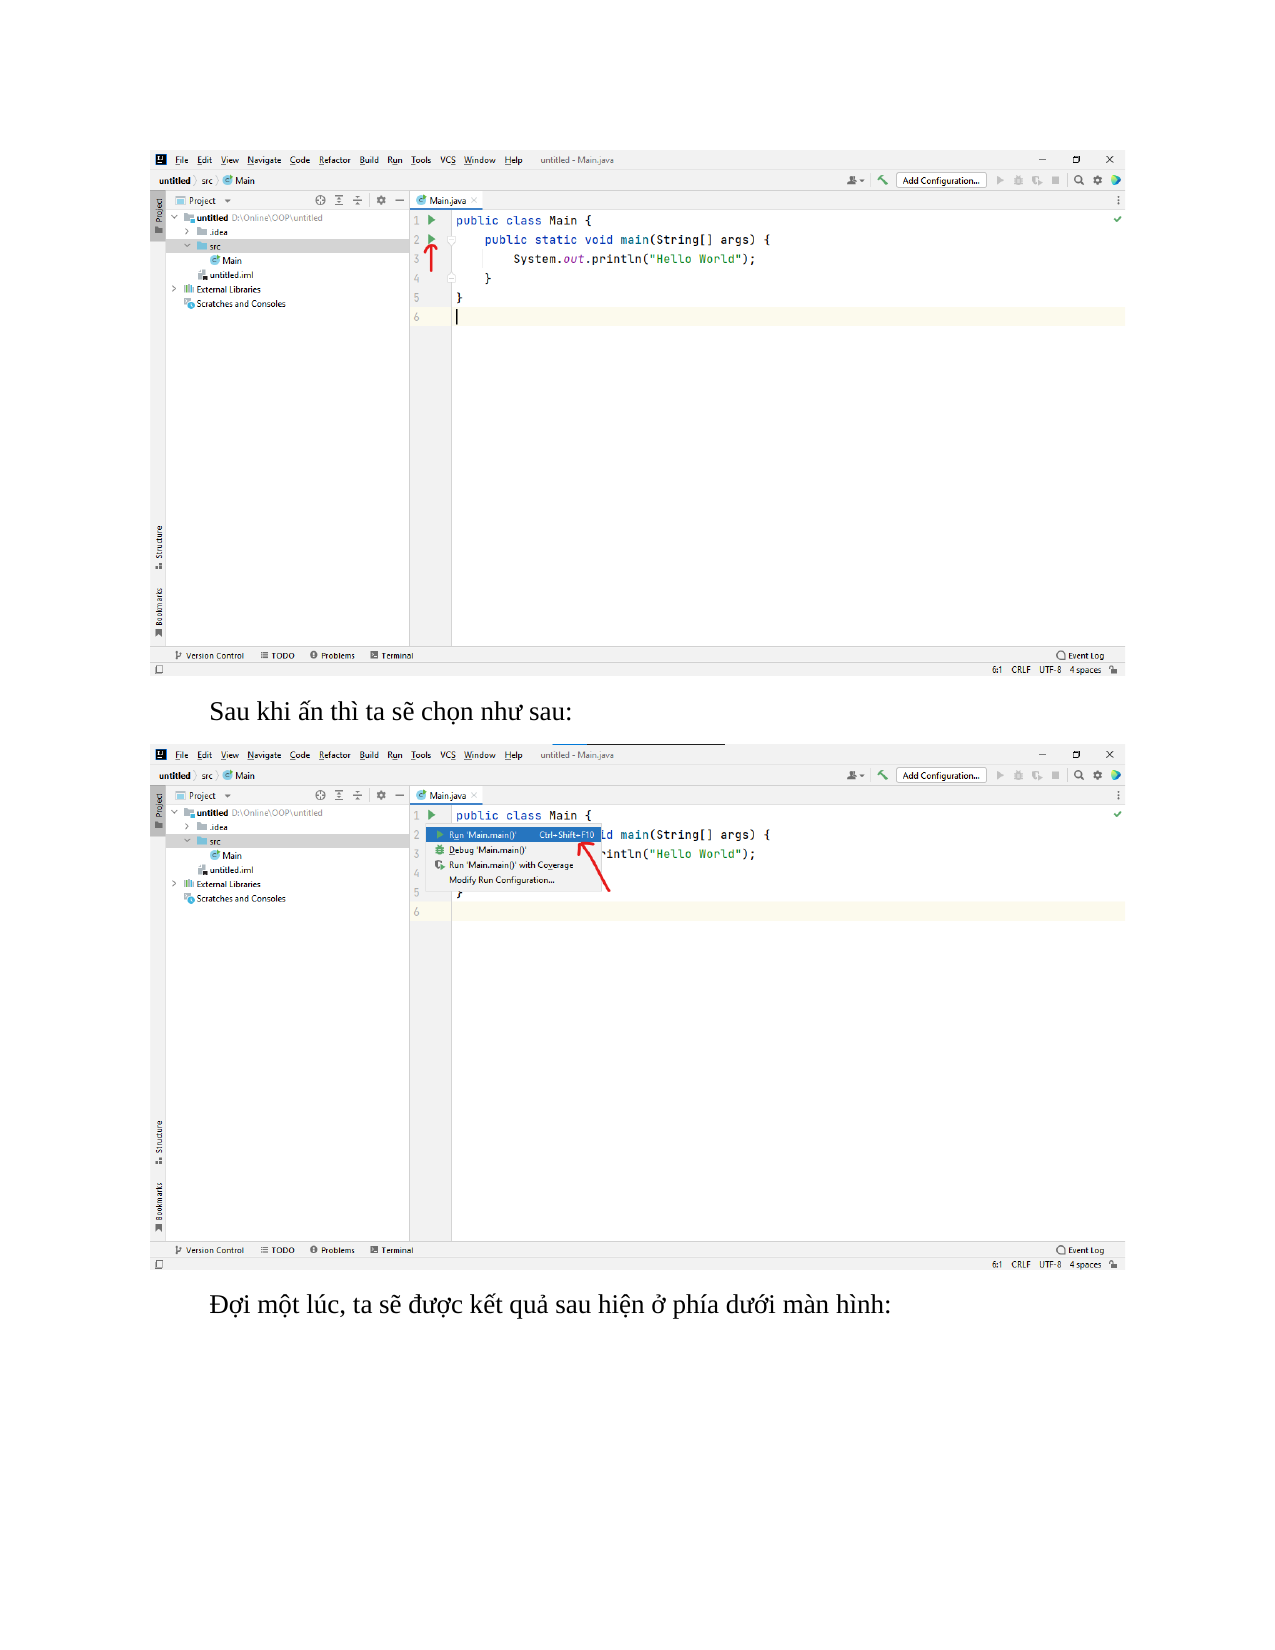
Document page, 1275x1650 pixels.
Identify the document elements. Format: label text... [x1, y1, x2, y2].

picture [150, 744, 1125, 1270]
text Đợi một lúc, ta sẽ được kết quả sau hiện ở phía dưới màn hình: [150, 1288, 1125, 1319]
text Sau khi ấn thì ta sẽ chọn như sau: [150, 694, 1125, 726]
picture [150, 150, 1125, 676]
